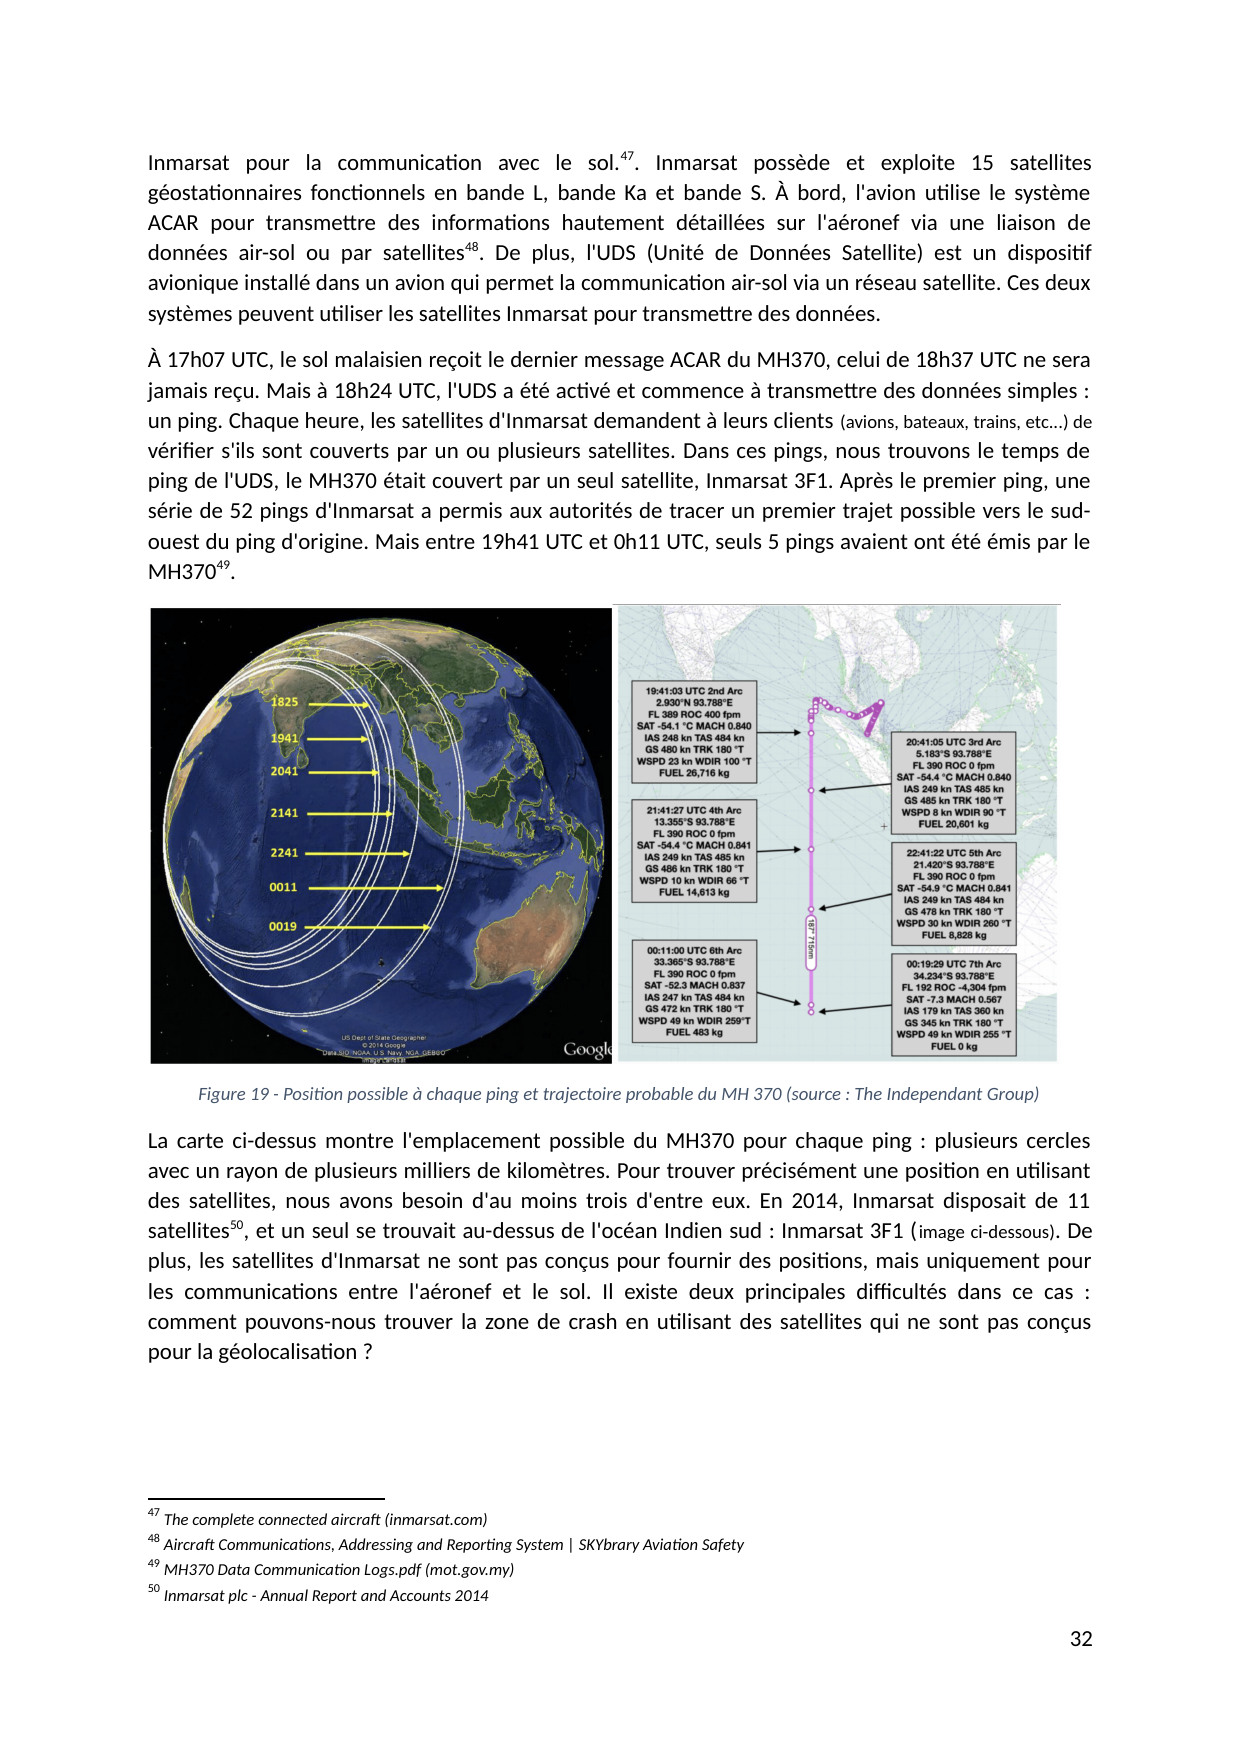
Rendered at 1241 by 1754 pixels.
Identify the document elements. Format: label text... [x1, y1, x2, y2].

picture [147, 603, 1061, 1064]
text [148, 148, 1093, 327]
text À 17h07 UTC, le sol malaisien reçoit le dernier message ACAR du MH370, celui de 18h37 UTC ne sera jamais reçu. Mais à 18h24 UTC, l'UDS a été activé et commence à transmettre des données simples : un ping. Chaque heure, les satellites d'Inmarsat demandent à leurs clients (avions, bateaux, trains, etc...) de vérifier s'ils sont couverts par un ou plusieurs satellites. Dans ces pings, nous trouvons le temps de ping de l'UDS, le MH370 était couvert par un seul satellite, Inmarsat 3F1. Après le premier ping, une série de 52 pings d'Inmarsat a permis aux autorités de tracer un premier trajet possible vers le sud-ouest du ping d'origine. Mais entre 19h41 UTC et 0h11 UTC, seuls 5 pings avaient ont été émis par le MH370. [148, 346, 1093, 585]
text La carte ci-dessus montre l'emplacement possible du MH370 pour chaque ping : plusieurs cercles avec un rayon de plusieurs milliers de kilomètres. Pour trouver précisément une position en utilisant des satellites, nous avons besoin d'au moins trois d'entre eux. En 2014, Inmarsat disposait de 11 satellites, et un seul se trouvait au-dessus de l'océan Indien sud : Inmarsat 3F1 (image ci-dessous). De plus, les satellites d'Inmarsat ne sont pas conçus pour fournir des positions, mais uniquement pour les communications entre l'aéronef et le sol. Il existe deux principales difficultés dans ce cas : comment pouvons-nous trouver la zone de crash en utilisant des satellites qui ne sont pas conçus pour la géolocalisation ? [148, 1126, 1093, 1365]
